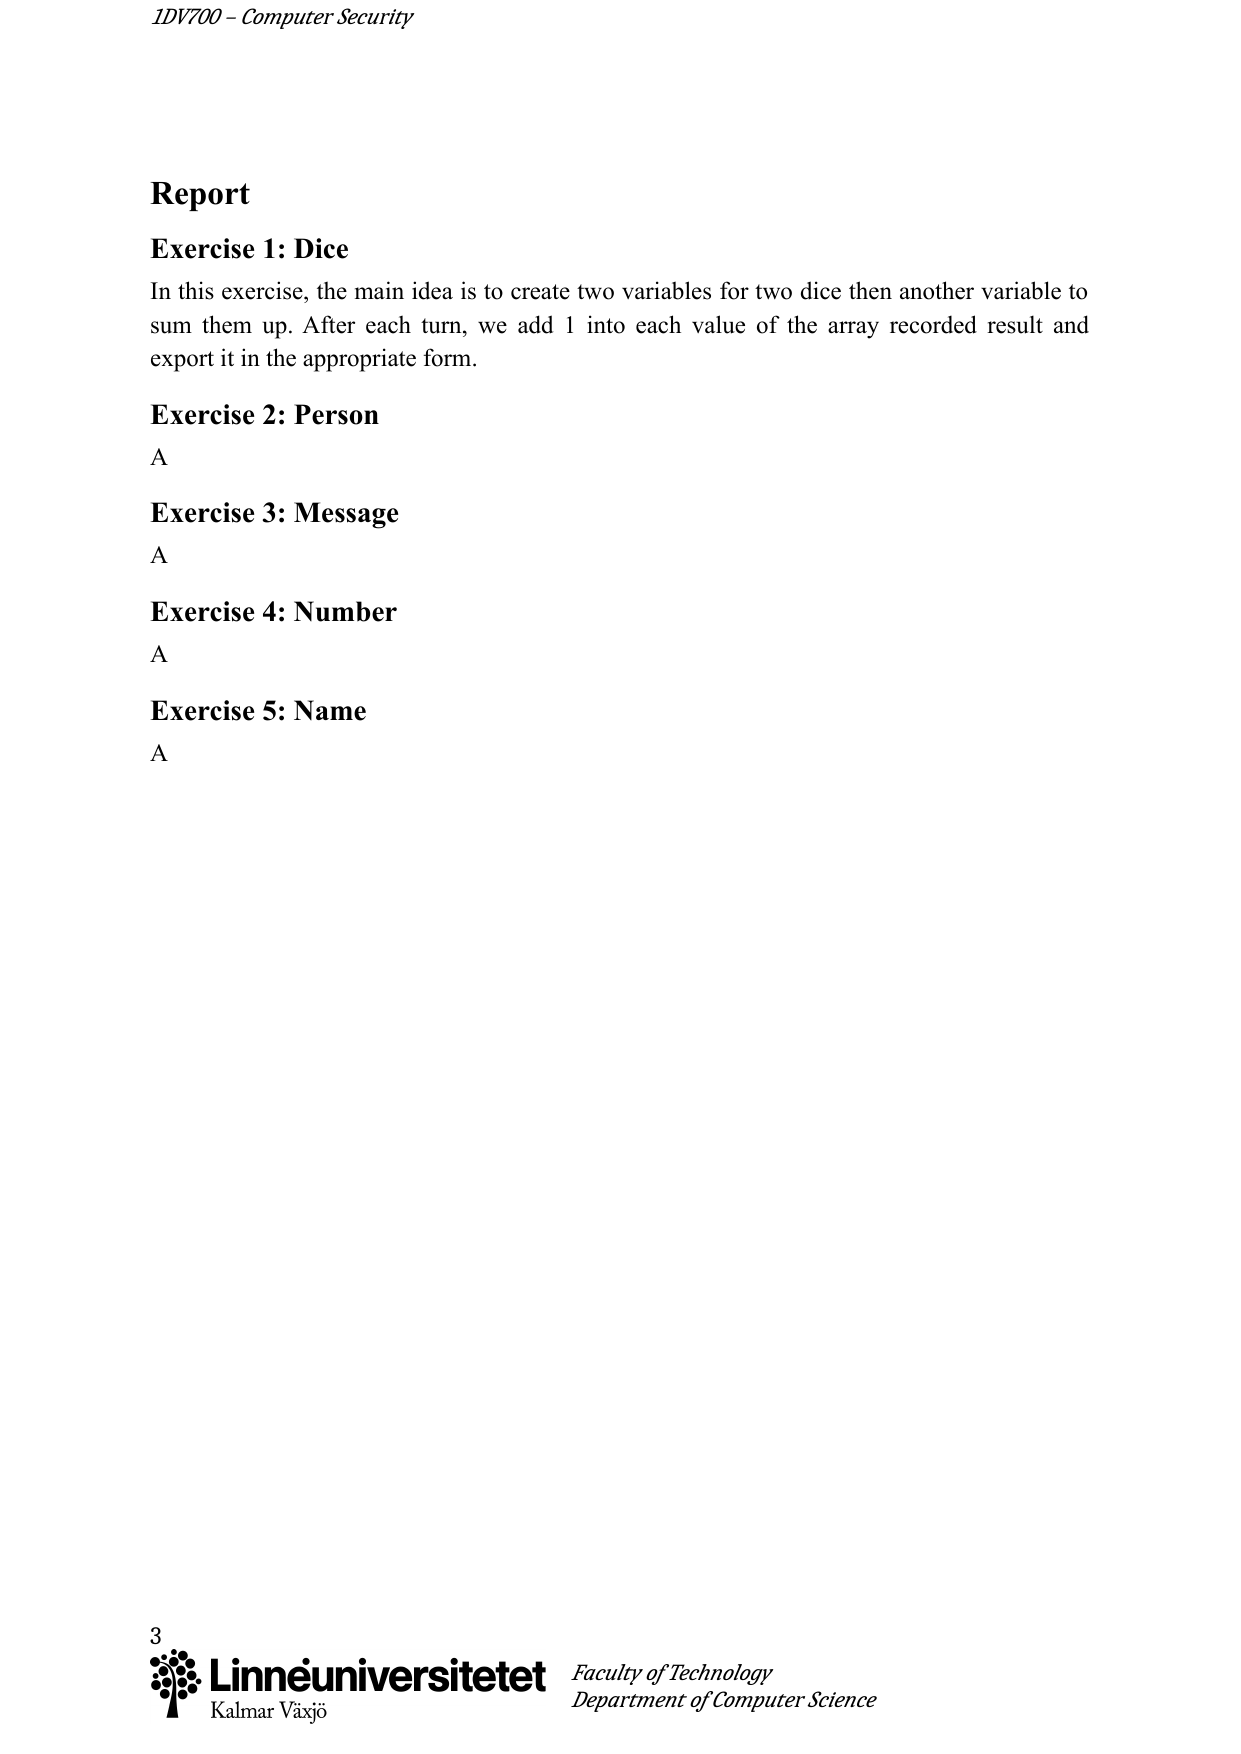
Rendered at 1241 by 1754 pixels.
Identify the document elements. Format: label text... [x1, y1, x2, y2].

subtitle Report [150, 175, 1090, 212]
text A [150, 542, 1090, 569]
text A [150, 641, 1090, 668]
subtitle Exercise 2: Person [150, 398, 1090, 430]
text A [150, 739, 1090, 767]
picture [150, 1649, 546, 1724]
subtitle Exercise 5: Name [150, 694, 1090, 727]
text A [150, 443, 1090, 471]
subtitle Exercise 1: Dice [150, 233, 1090, 265]
text In this exercise, the main idea is to create two variables for two dice then another variable to sum them up. After each turn, we add 1 into each value of the array recorded result and export it in the appropriate form. [150, 277, 1090, 372]
subtitle Exercise 3: Message [150, 497, 1090, 529]
subtitle Exercise 4: Number [150, 596, 1090, 628]
